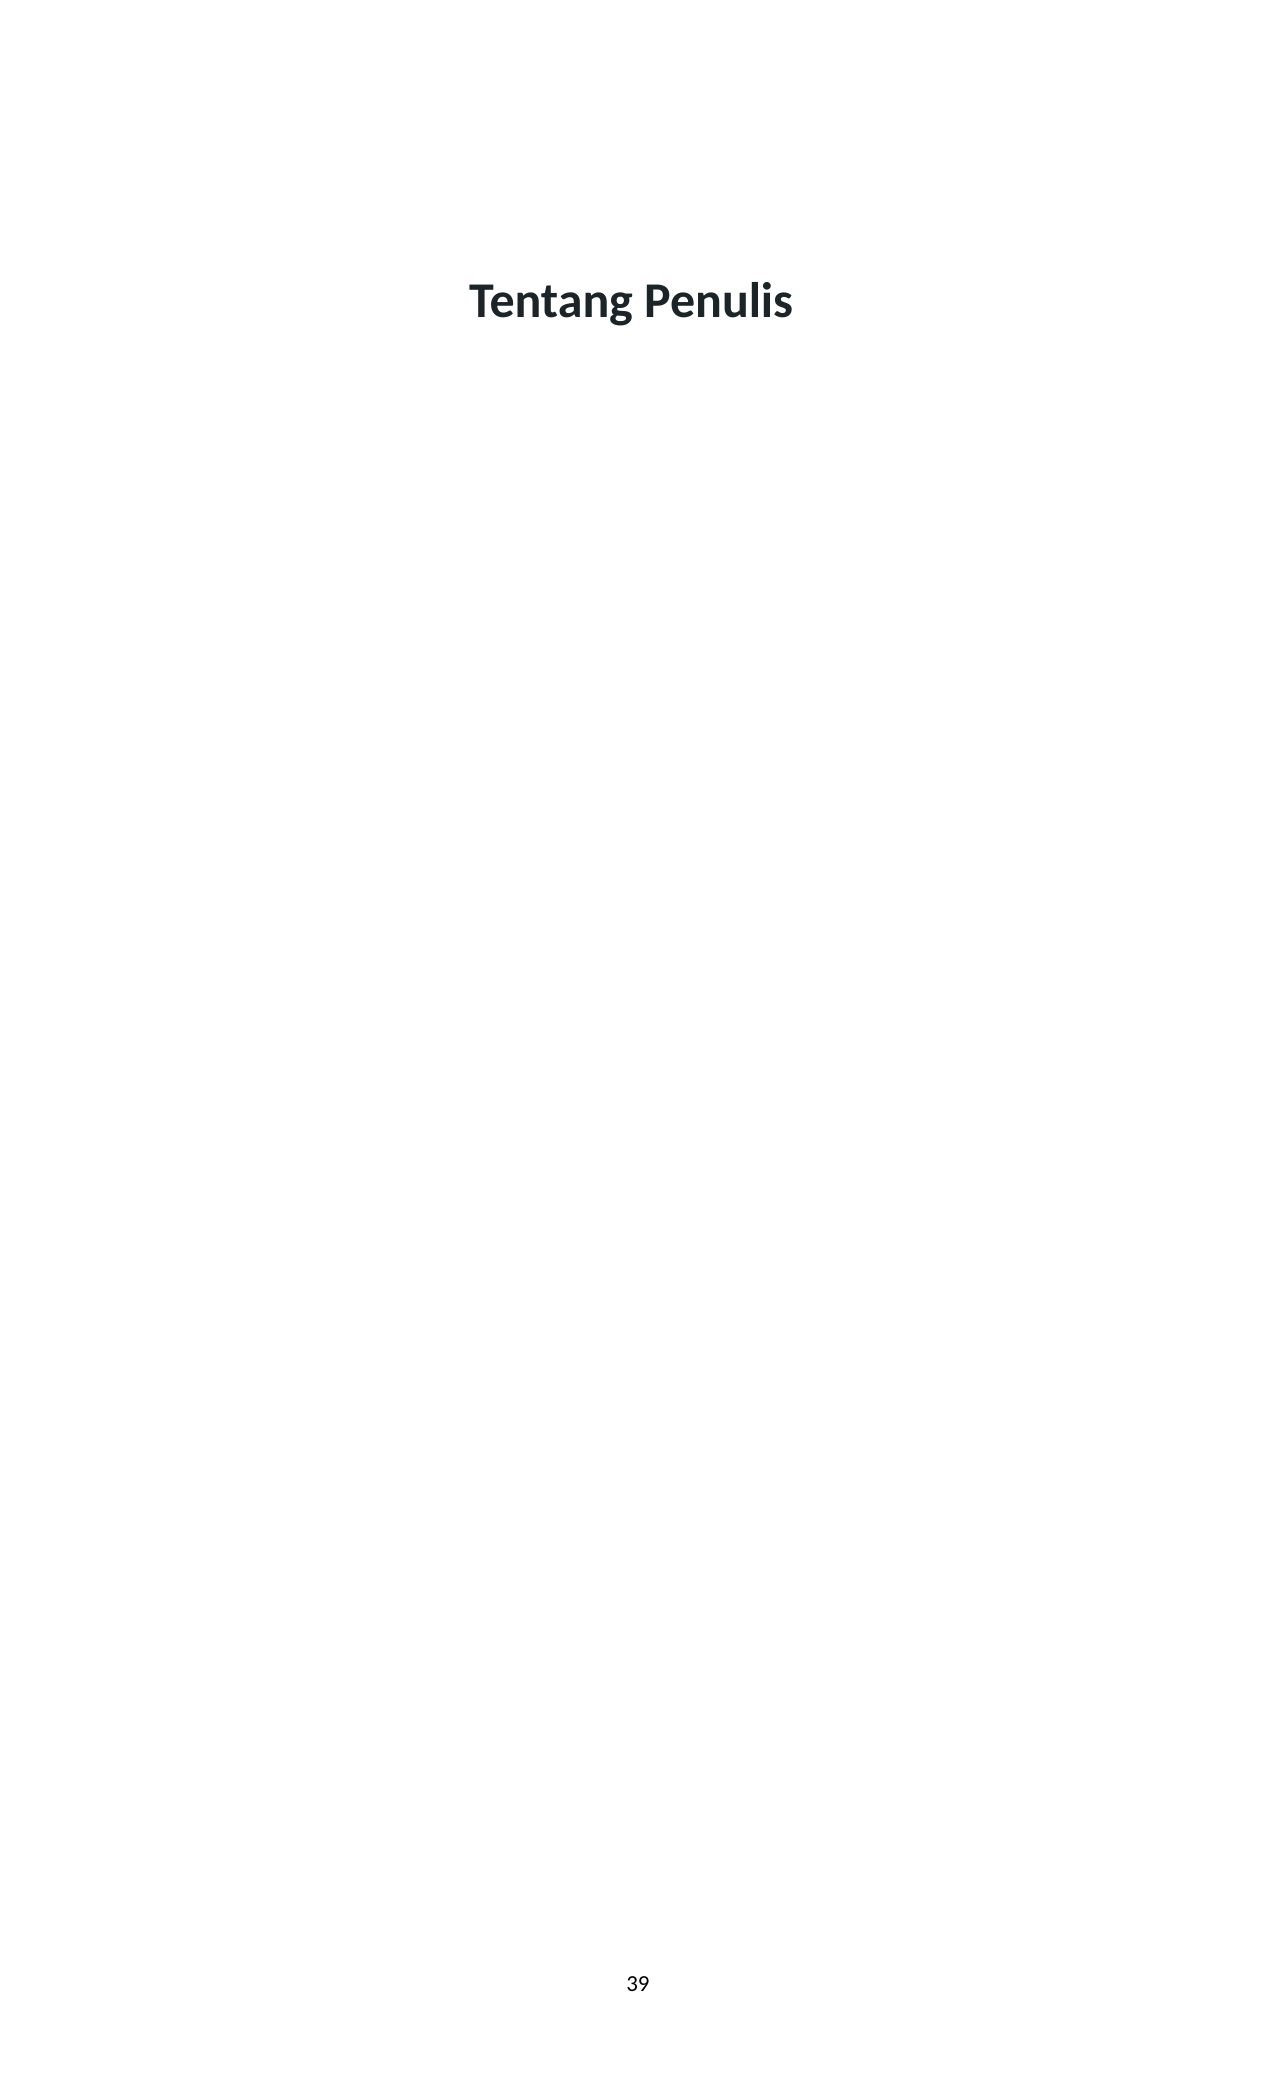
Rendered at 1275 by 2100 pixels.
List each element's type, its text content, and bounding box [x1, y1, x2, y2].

text Tentang Penulis [90, 269, 1172, 330]
